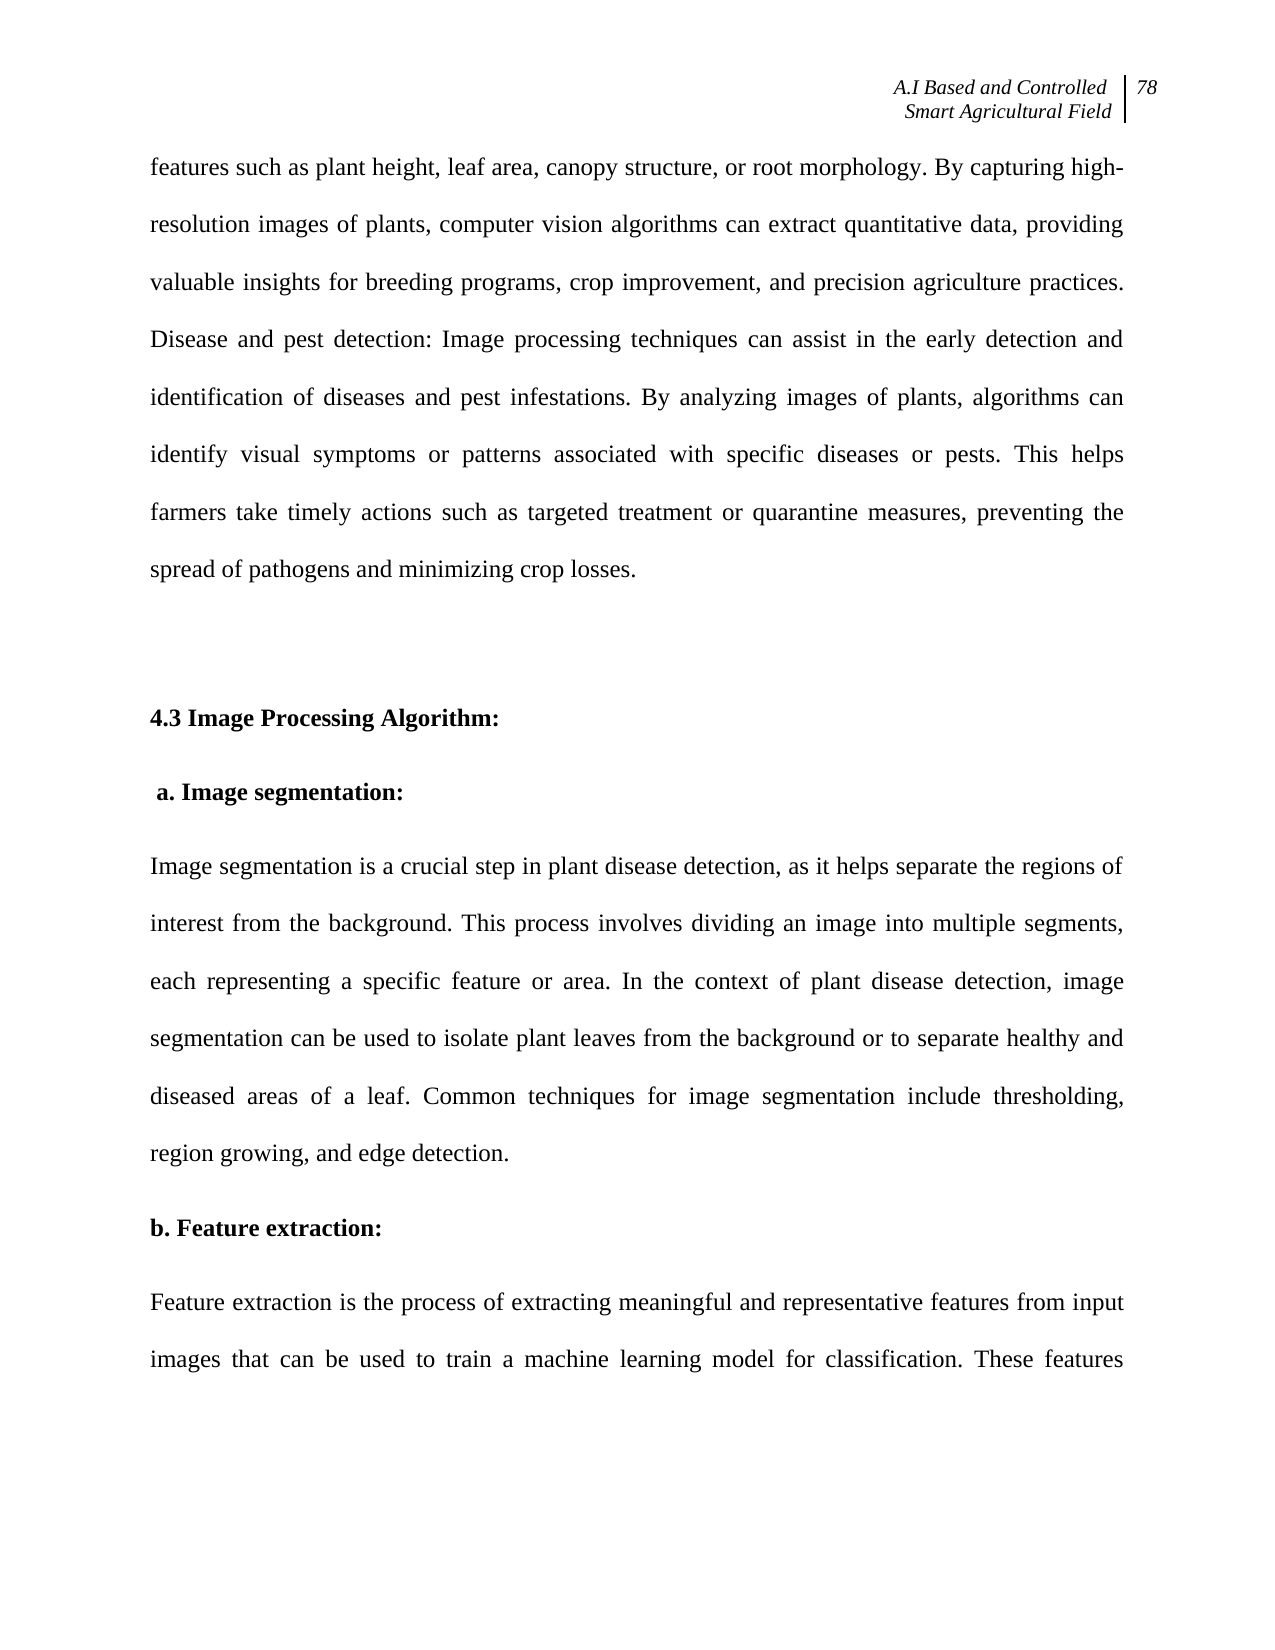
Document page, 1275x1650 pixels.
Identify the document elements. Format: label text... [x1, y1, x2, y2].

text 4.3 Image Processing Algorithm: [150, 703, 1125, 731]
text a. Image segmentation: [150, 777, 1125, 806]
text Image segmentation is a crucial step in plant disease detection, as it helps separate the regions of interest from the background. This process involves dividing an image into multiple segments, each representing a specific feature or area. In the context of plant disease detection, image segmentation can be used to isolate plant leaves from the background or to separate healthy and diseased areas of a leaf. Common techniques for image segmentation include thresholding, region growing, and edge detection. [150, 851, 1125, 1167]
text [150, 1287, 1125, 1373]
text b. Feature extraction: [150, 1213, 1125, 1241]
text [150, 152, 1125, 583]
